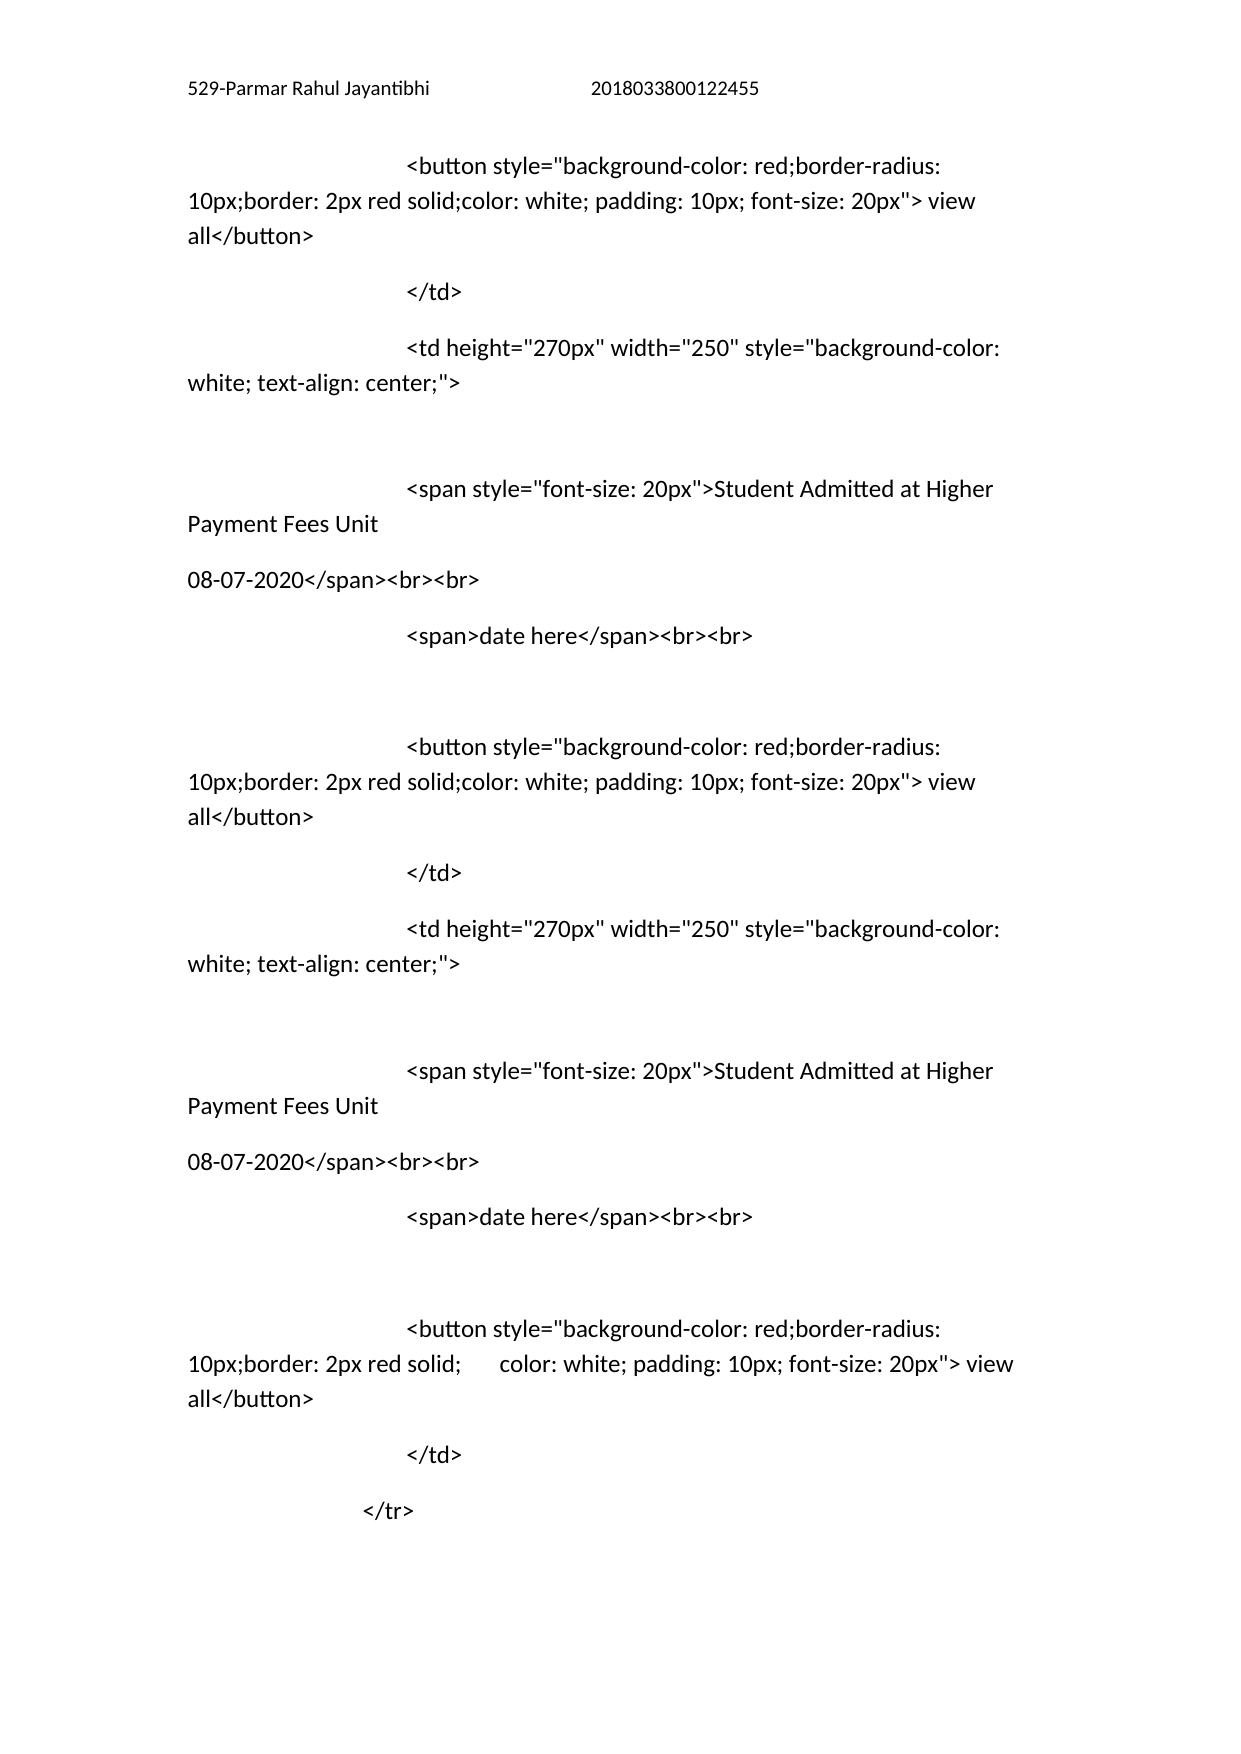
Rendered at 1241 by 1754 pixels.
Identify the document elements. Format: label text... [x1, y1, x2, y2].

text <td height="270px" width="250" style="background-color: white; text-align: center;"> [187, 332, 1053, 397]
text </td> [187, 857, 1053, 888]
text <button style="background-color: red;border-radius: 10px;border: 2px red solid;color: white; padding: 10px; font-size: 20px"> view all</button> [187, 150, 1053, 251]
text </td> [187, 1439, 1053, 1469]
text <span style="font-size: 20px">Student Admitted at Higher Payment Fees Unit [187, 473, 1053, 539]
text </td> [187, 276, 1053, 306]
text <button style="background-color: red;border-radius: 10px;border: 2px red solid;color: white; padding: 10px; font-size: 20px"> view all</button> [187, 732, 1053, 832]
text </tr> [187, 1495, 1053, 1525]
text <button style="background-color: red;border-radius: 10px;border: 2px red solid; color: white; padding: 10px; font-size: 20px"> view all</button> [187, 1313, 1053, 1414]
text 08-07-2020</span><br><br> [187, 564, 1053, 594]
text <span>date here</span><br><br> [187, 1201, 1053, 1232]
text <td height="270px" width="250" style="background-color: white; text-align: center;"> [187, 913, 1053, 979]
text 08-07-2020</span><br><br> [187, 1146, 1053, 1176]
text <span>date here</span><br><br> [187, 620, 1053, 650]
text <span style="font-size: 20px">Student Admitted at Higher Payment Fees Unit [187, 1055, 1053, 1120]
